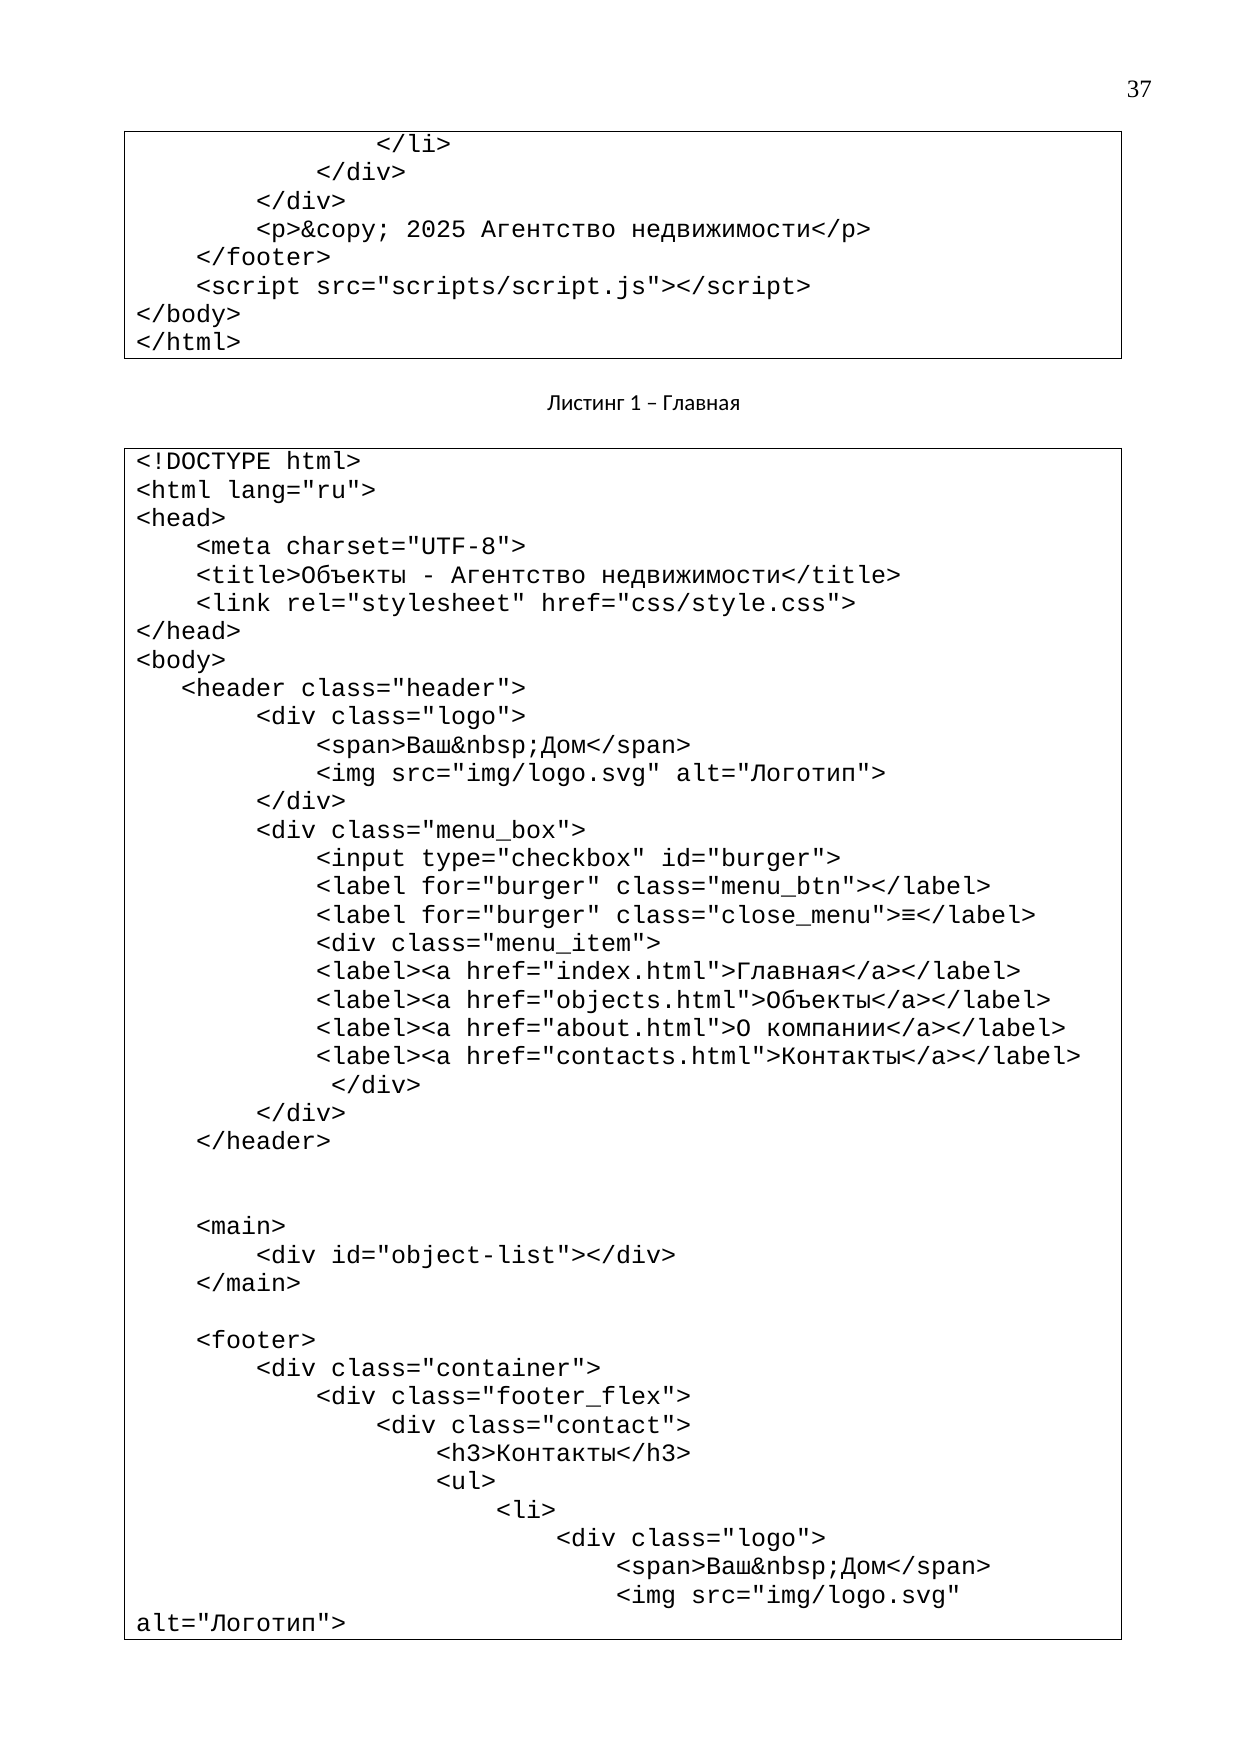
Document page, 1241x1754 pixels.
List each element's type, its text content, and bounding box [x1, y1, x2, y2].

text Листинг 1 – Главная [136, 388, 1152, 417]
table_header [125, 449, 1121, 1639]
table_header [125, 132, 1121, 358]
